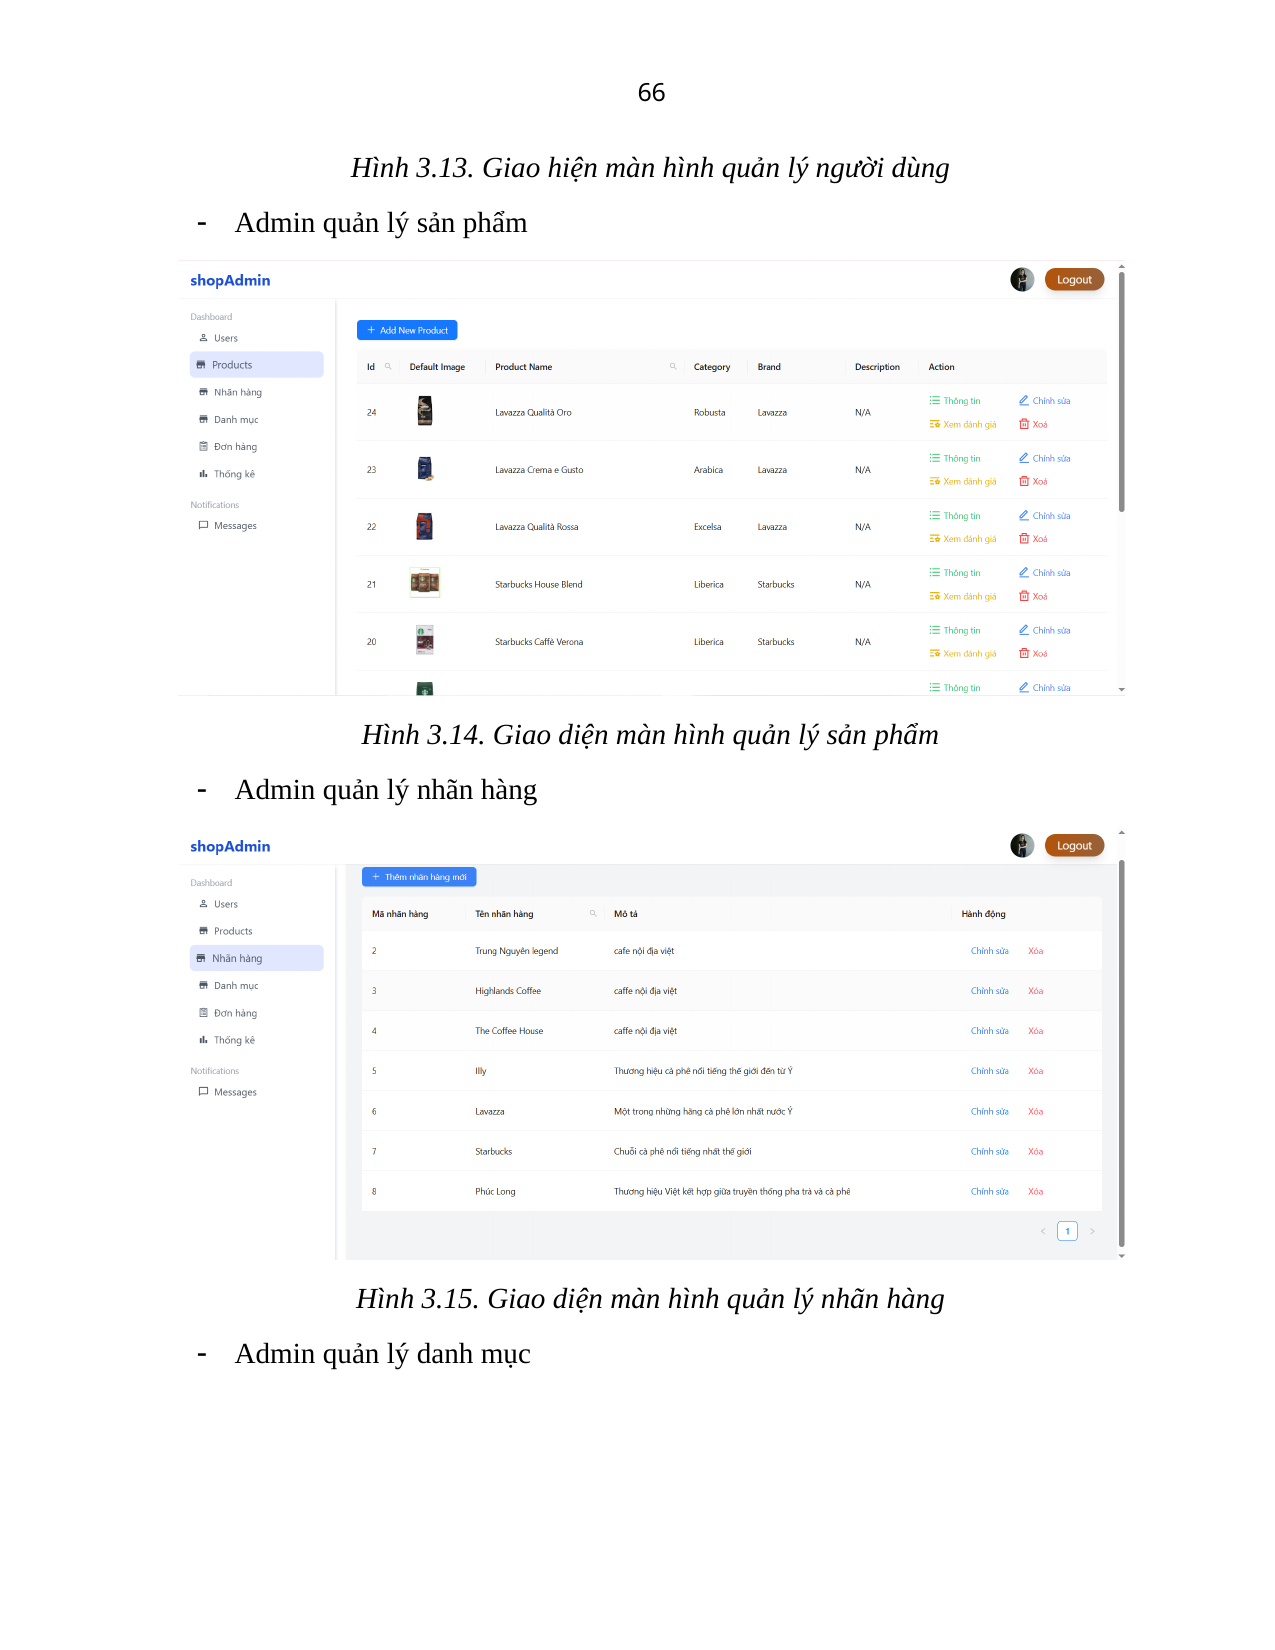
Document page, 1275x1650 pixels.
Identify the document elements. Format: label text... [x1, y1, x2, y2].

text Hình 3.15. Giao diện màn hình quản lý nhãn hàng [178, 1281, 1125, 1314]
list Admin quản lý nhãn hàng [197, 772, 1125, 806]
list Admin quản lý sản phẩm [197, 205, 1125, 239]
text Hình 3.13. Giao hiện màn hình quản lý người dùng [178, 150, 1125, 183]
list Admin quản lý danh mục [197, 1336, 1125, 1370]
picture [178, 260, 1125, 696]
text Hình 3.14. Giao diện màn hình quản lý sản phẩm [178, 717, 1125, 751]
picture [178, 827, 1125, 1260]
